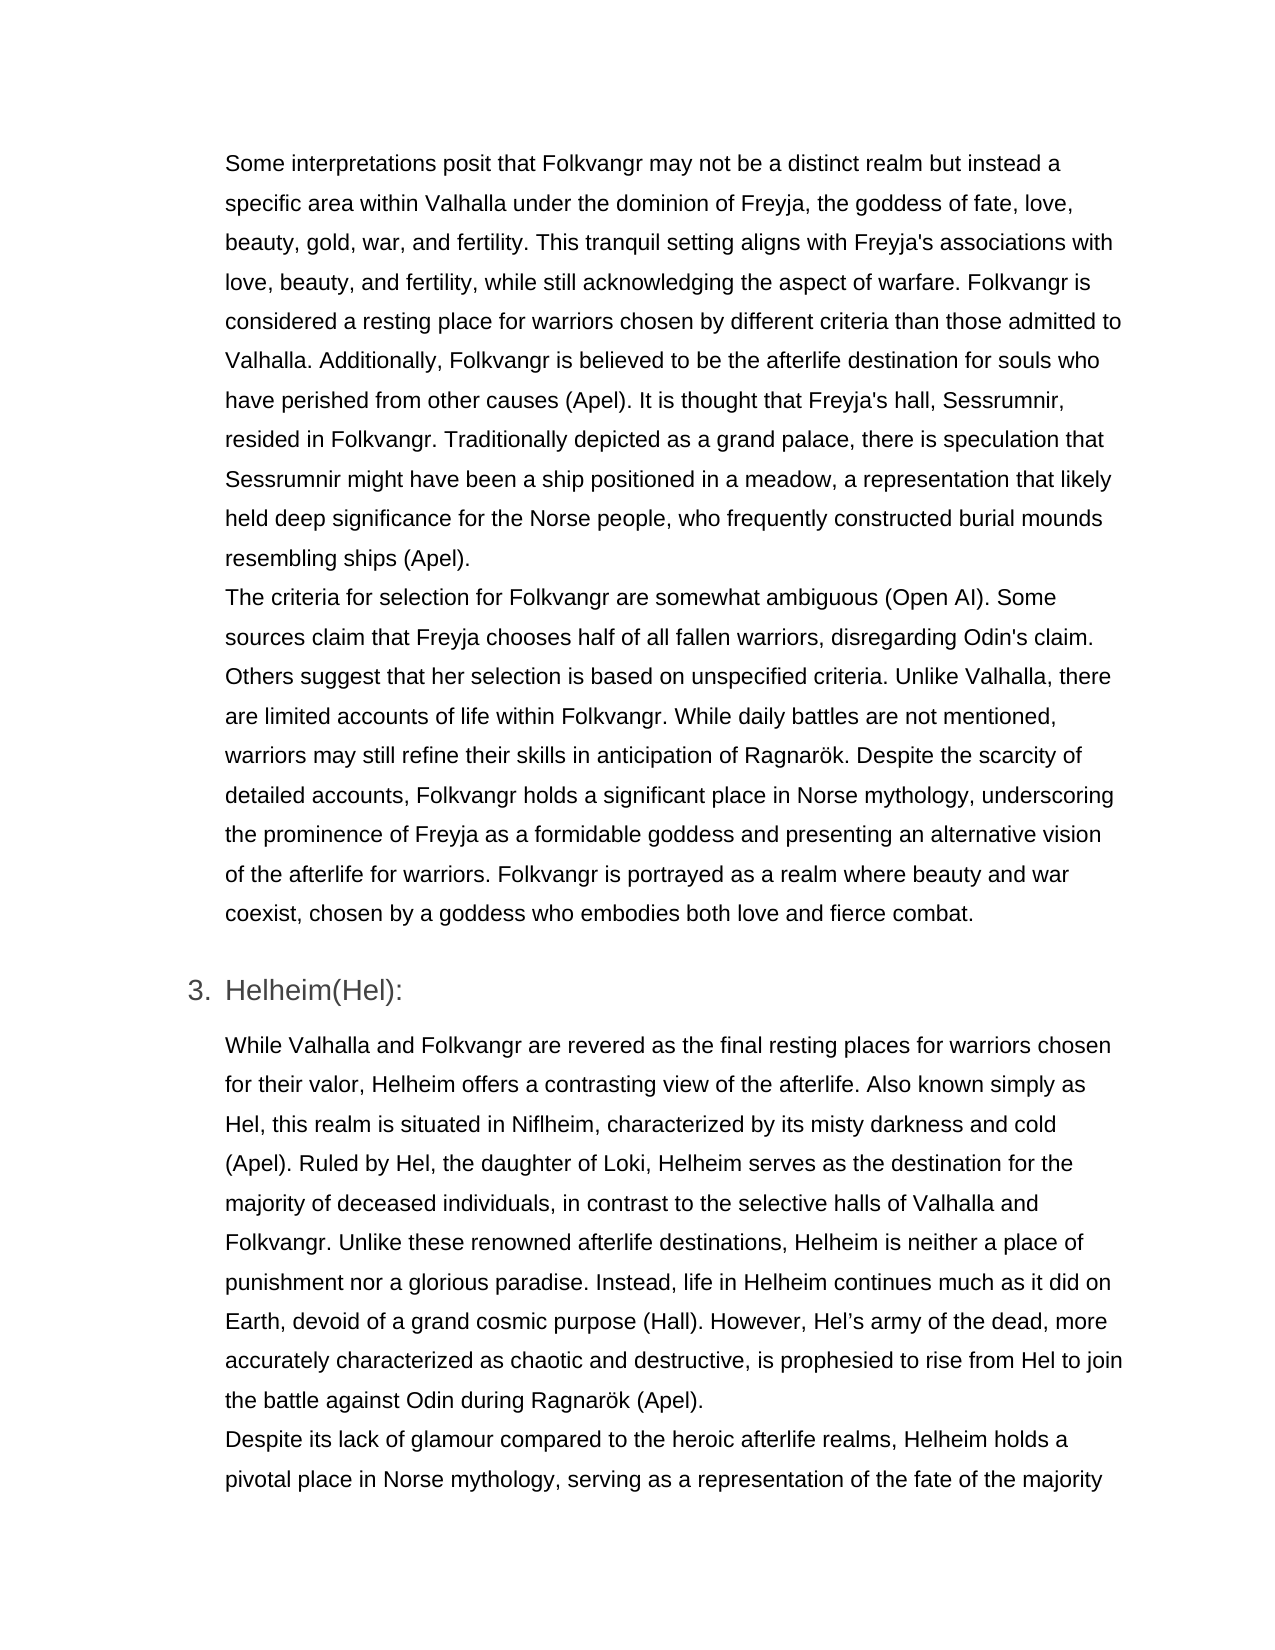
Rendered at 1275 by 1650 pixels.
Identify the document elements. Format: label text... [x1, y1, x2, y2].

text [225, 150, 1125, 571]
subtitle Helheim(Hel): [187, 973, 1125, 1006]
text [225, 1426, 1125, 1492]
text While Valhalla and Folkvangr are revered as the final resting places for warriors chosen for their valor, Helheim offers a contrasting view of the afterlife. Also known simply as Hel, this realm is situated in Niflheim, characterized by its misty darkness and cold (Apel). Ruled by Hel, the daughter of Loki, Helheim serves as the destination for the majority of deceased individuals, in contrast to the selective halls of Valhalla and Folkvangr. Unlike these renowned afterlife destinations, Helheim is neither a place of punishment nor a glorious paradise. Instead, life in Helheim continues much as it did on Earth, devoid of a grand cosmic purpose (Hall). However, Hel’s army of the dead, more accurately characterized as chaotic and destructive, is prophesied to rise from Hel to join the battle against Odin during Ragnarök (Apel). [225, 1032, 1125, 1413]
text The criteria for selection for Folkvangr are somewhat ambiguous (Open AI). Some sources claim that Freyja chooses half of all fallen warriors, disregarding Odin's claim. Others suggest that her selection is based on unspecified criteria. Unlike Valhalla, there are limited accounts of life within Folkvangr. While daily battles are not mentioned, warriors may still refine their skills in anticipation of Ragnarök. Despite the scarcity of detailed accounts, Folkvangr holds a significant place in Norse mythology, underscoring the prominence of Freyja as a formidable goddess and presenting an alternative vision of the afterlife for warriors. Folkvangr is portrayed as a realm where beauty and war coexist, chosen by a goddess who embodies both love and fierce combat. [225, 584, 1125, 926]
